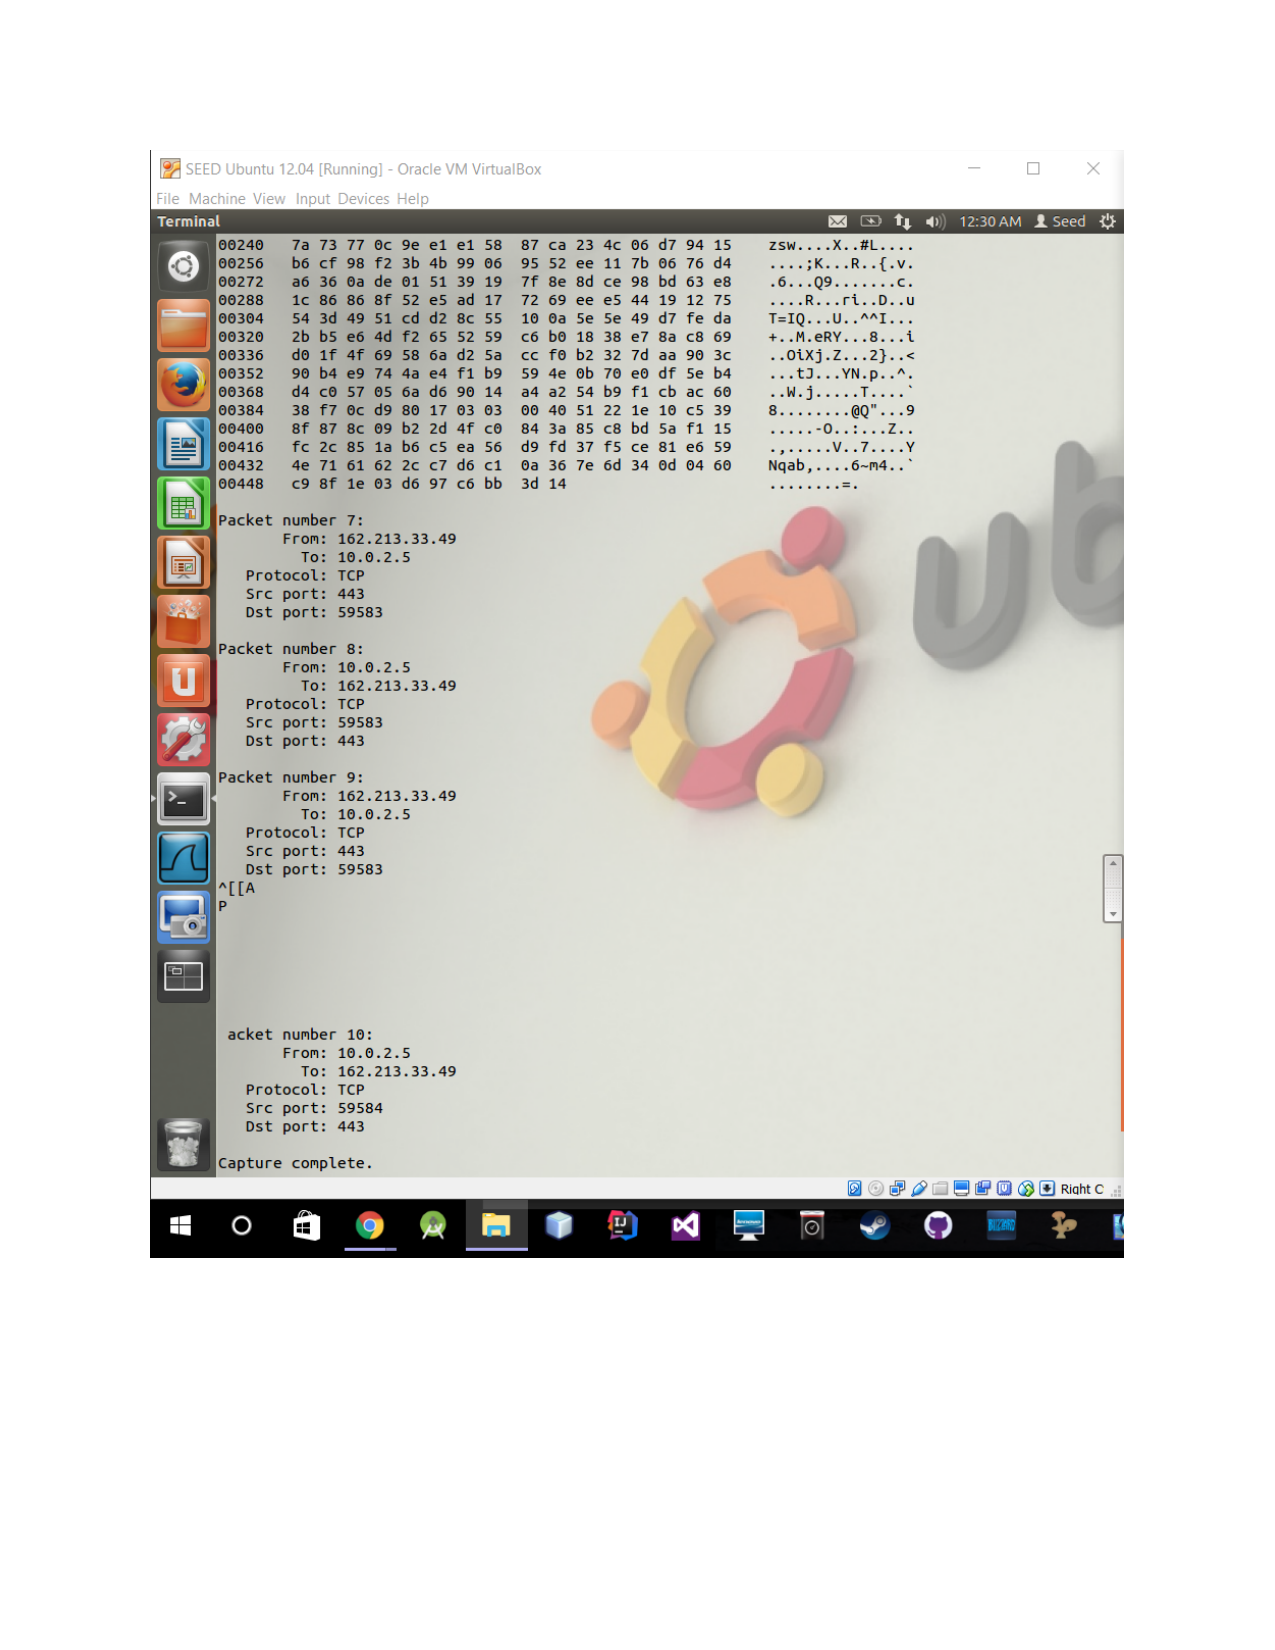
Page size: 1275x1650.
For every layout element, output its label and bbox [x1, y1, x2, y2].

picture [150, 150, 1124, 1258]
